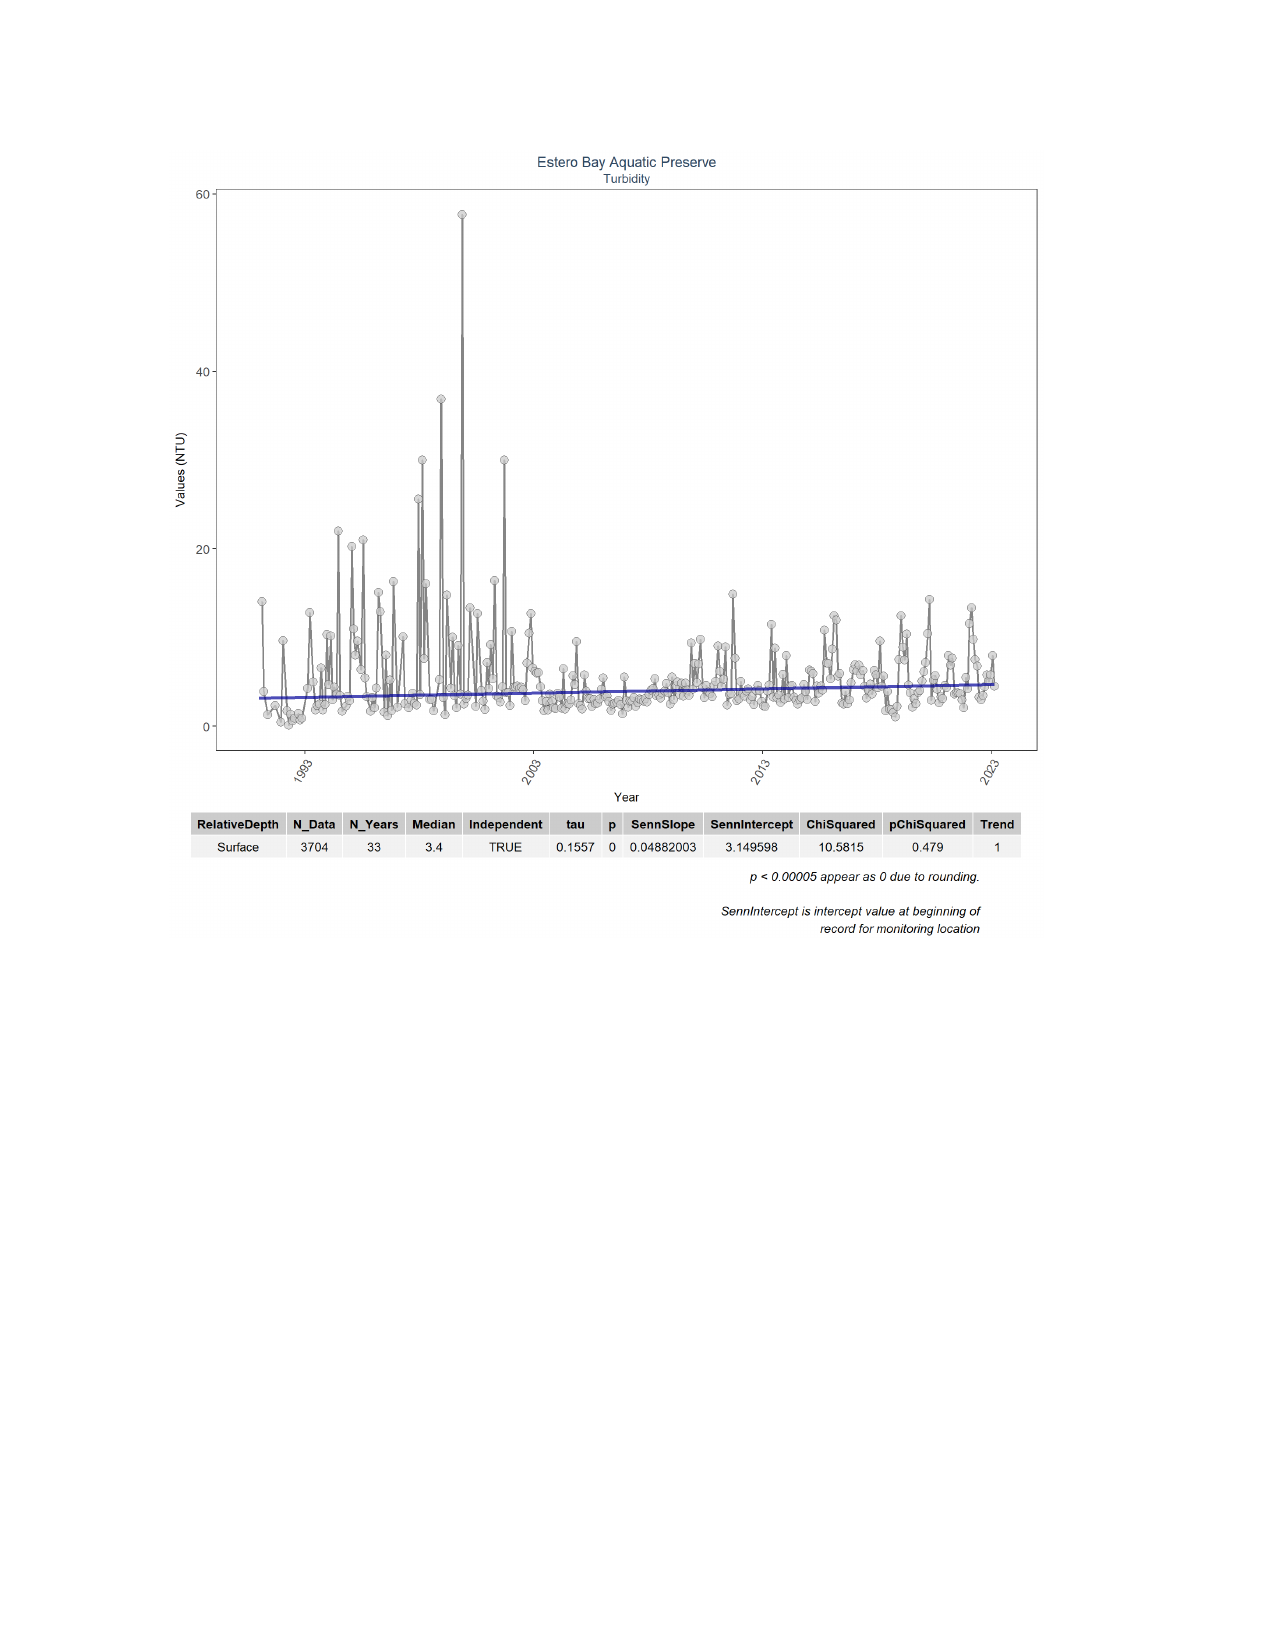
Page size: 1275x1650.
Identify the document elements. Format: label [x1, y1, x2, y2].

picture [168, 150, 1044, 938]
